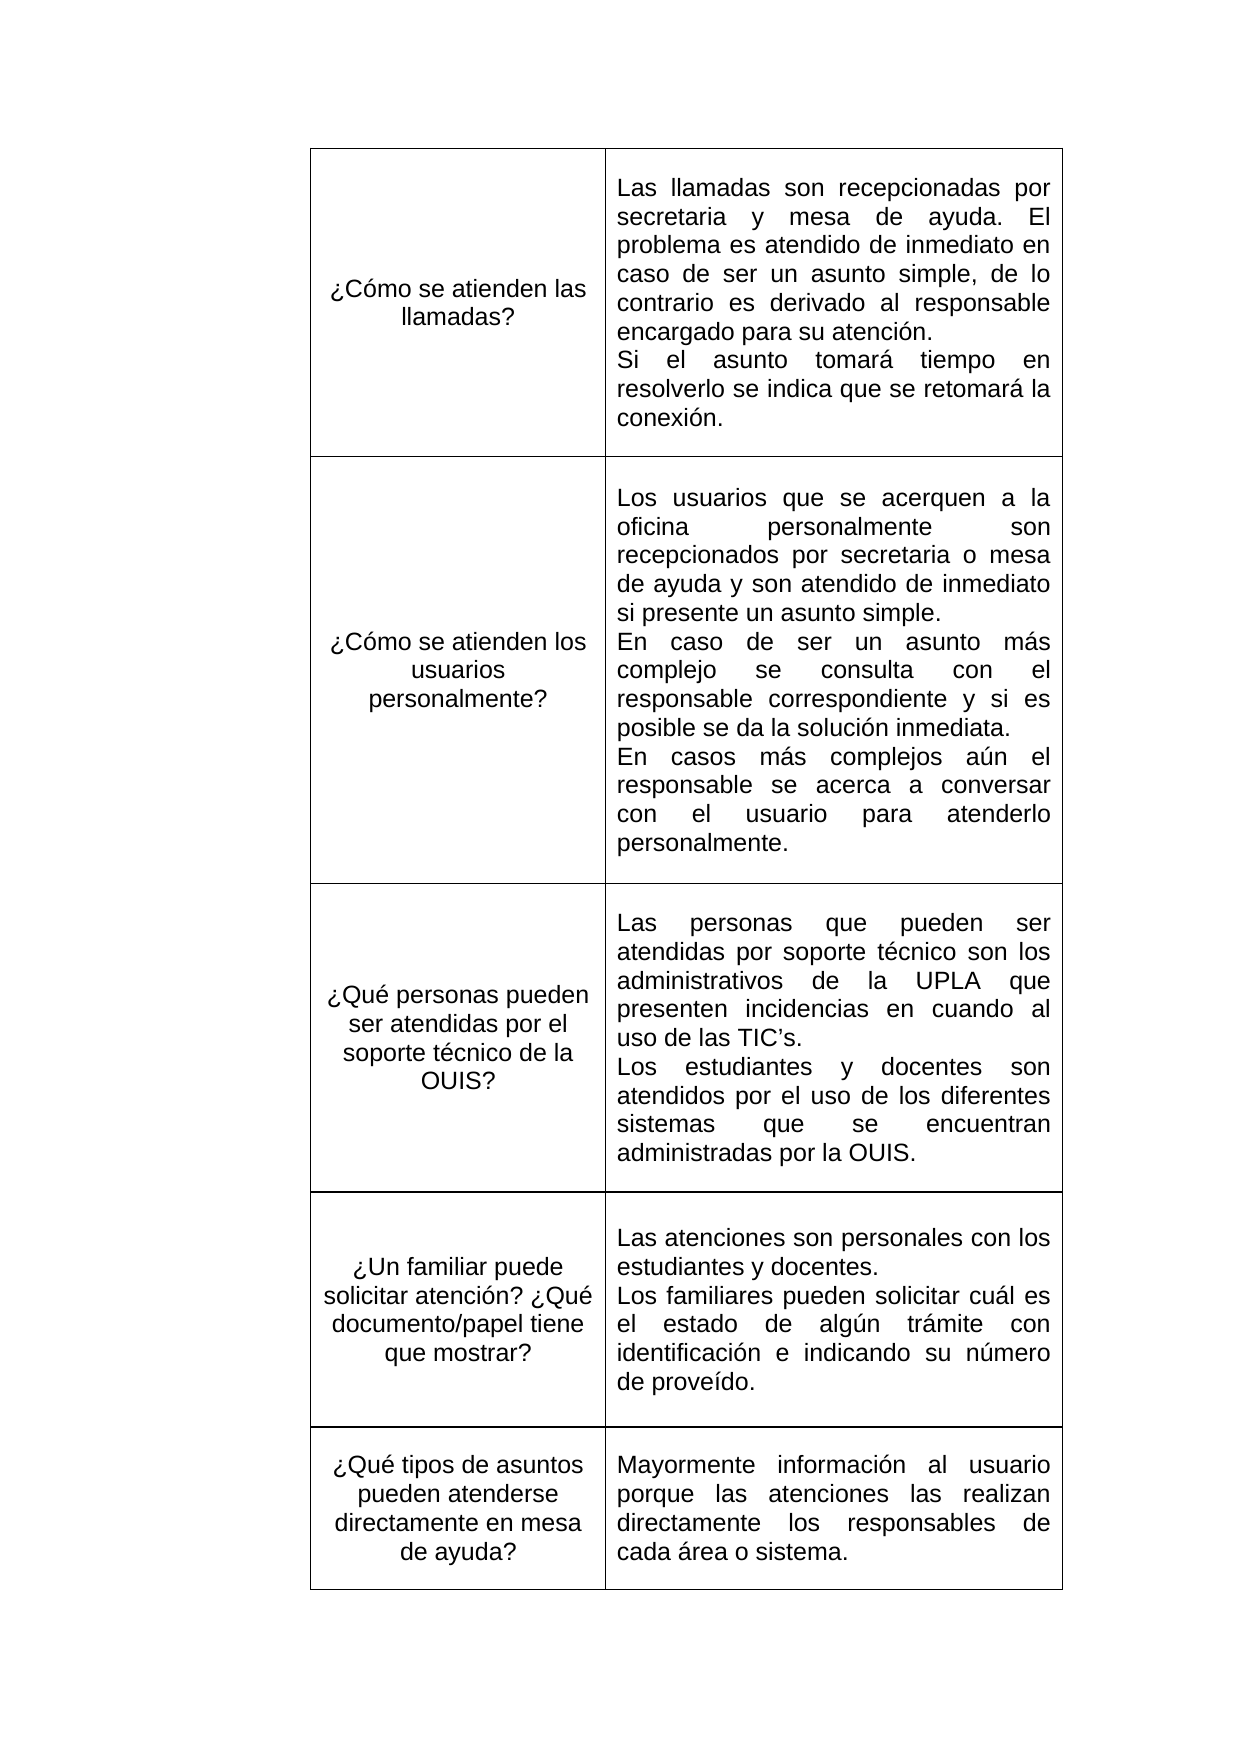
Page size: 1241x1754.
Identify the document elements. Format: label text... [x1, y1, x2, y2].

table_cell Las personas que pueden ser atendidas por soporte técnico son los administrativos de la UPLA que presenten incidencias en cuando al uso de las TIC’s. Los estudiantes y docentes son atendidos por el uso de los diferentes sistemas que se encuentran administradas por la OUIS. [606, 884, 1062, 1191]
table_cell ¿Cómo se atienden los usuarios personalmente? [311, 457, 605, 883]
table_cell ¿Qué personas pueden ser atendidas por el soporte técnico de la OUIS? [311, 884, 605, 1191]
table_cell ¿Qué tipos de asuntos pueden atenderse directamente en mesa de ayuda? [311, 1428, 605, 1589]
table_cell ¿Cómo se atienden las llamadas? [311, 149, 605, 456]
table_cell Las llamadas son recepcionadas por secretaria y mesa de ayuda. El problema es atendido de inmediato en caso de ser un asunto simple, de lo contrario es derivado al responsable encargado para su atención. Si el asunto tomará tiempo en resolverlo se indica que se retomará la conexión. [606, 149, 1062, 456]
table_cell ¿Un familiar puede solicitar atención? ¿Qué documento/papel tiene que mostrar? [311, 1193, 605, 1426]
table_cell Los usuarios que se acerquen a la oficina personalmente son recepcionados por secretaria o mesa de ayuda y son atendido de inmediato si presente un asunto simple. En caso de ser un asunto más complejo se consulta con el responsable correspondiente y si es posible se da la solución inmediata. En casos más complejos aún el responsable se acerca a conversar con el usuario para atenderlo personalmente. [606, 457, 1062, 883]
table_cell Mayormente información al usuario porque las atenciones las realizan directamente los responsables de cada área o sistema. [606, 1428, 1062, 1589]
table_cell Las atenciones son personales con los estudiantes y docentes. Los familiares pueden solicitar cuál es el estado de algún trámite con identificación e indicando su número de proveído. [606, 1193, 1062, 1426]
